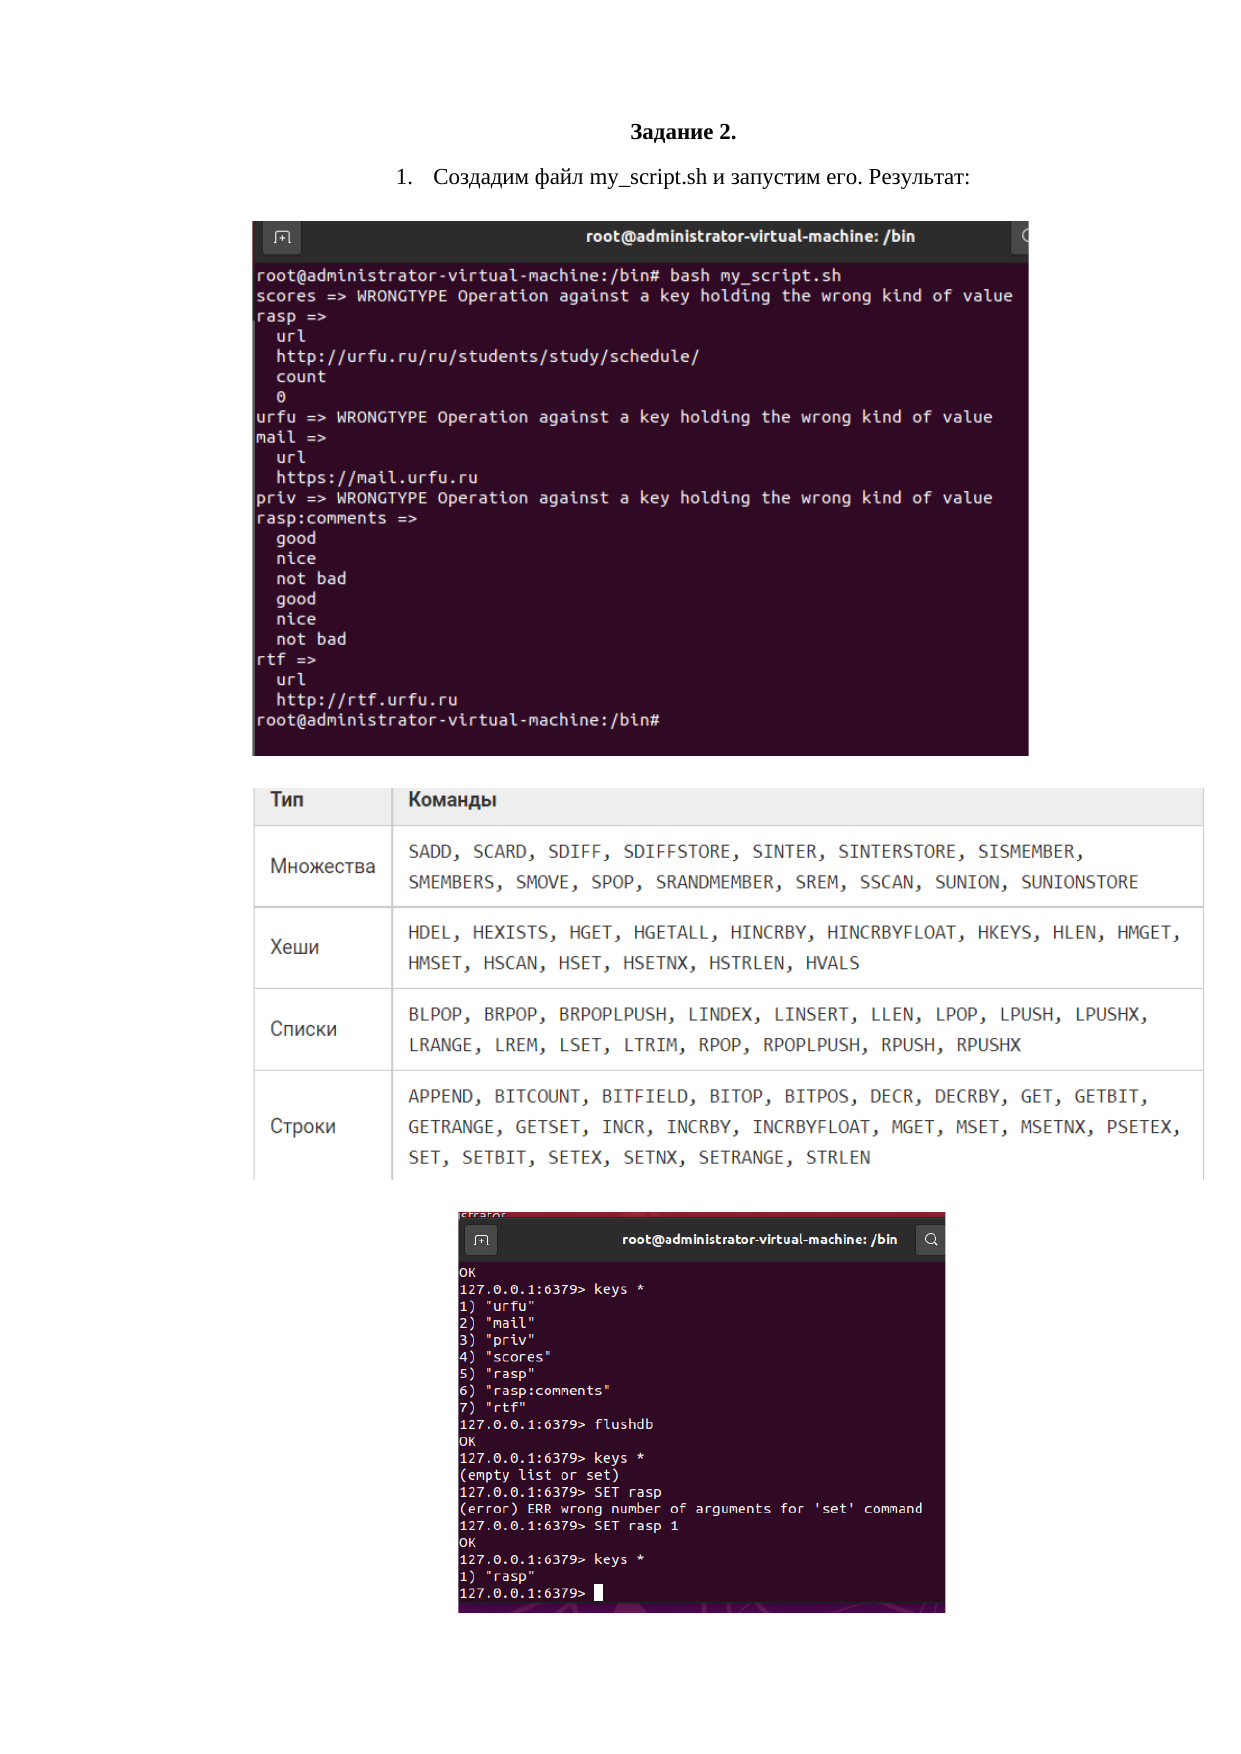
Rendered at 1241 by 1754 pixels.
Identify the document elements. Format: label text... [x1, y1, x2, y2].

picture [252, 788, 1205, 1180]
picture [252, 221, 1029, 756]
text Задание 2. [215, 118, 1152, 144]
picture [458, 1212, 946, 1613]
list Создадим файл my_script.sh и запустим его. Результат: [215, 163, 1152, 189]
